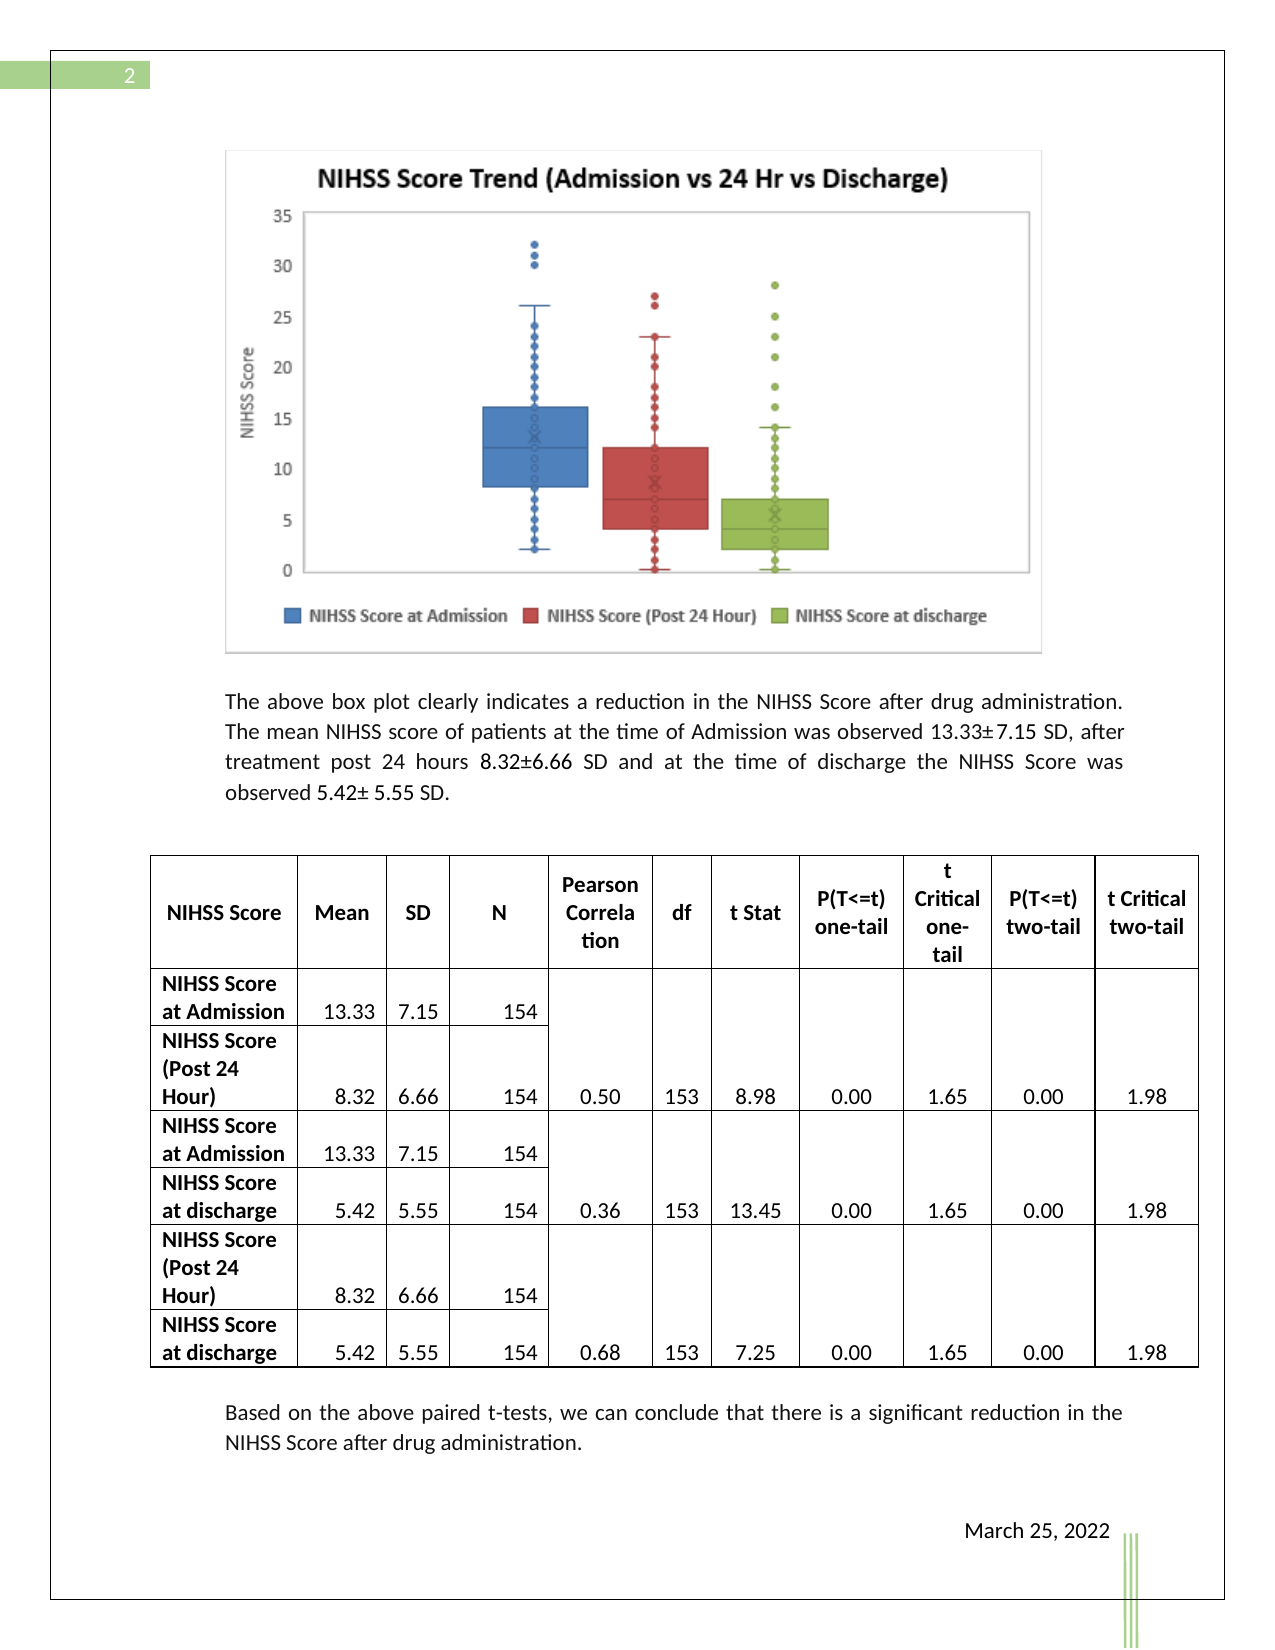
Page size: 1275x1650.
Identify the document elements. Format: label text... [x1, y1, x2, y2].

table_cell 0.00 [992, 969, 1094, 1110]
table_cell 153 [653, 1111, 711, 1224]
table_cell 5.42 [298, 1168, 386, 1224]
table_cell 13.33 [298, 969, 386, 1025]
table_cell 153 [653, 1225, 711, 1366]
table_cell NIHSS Score (Post 24 Hour) [151, 1026, 297, 1110]
table_cell NIHSS Score at Admission [151, 1111, 297, 1167]
table_header Mean [298, 856, 386, 968]
table_header df [653, 856, 711, 968]
table_cell 7.25 [712, 1225, 799, 1366]
table_cell 0.00 [992, 1225, 1094, 1366]
table_cell 154 [450, 1111, 548, 1167]
table_cell 5.55 [387, 1310, 449, 1366]
table_cell 1.65 [904, 969, 991, 1110]
table_cell NIHSS Score at discharge [151, 1168, 297, 1224]
table_cell 1.98 [1096, 1111, 1198, 1224]
table_cell 7.15 [387, 969, 449, 1025]
table_cell 153 [653, 969, 711, 1110]
table_cell 154 [450, 969, 548, 1025]
table_cell 13.45 [712, 1111, 799, 1224]
table_cell 154 [450, 1026, 548, 1110]
table_cell 8.32 [298, 1026, 386, 1110]
table_cell 5.55 [387, 1168, 449, 1224]
table_cell NIHSS Score (Post 24 Hour) [151, 1225, 297, 1309]
table_cell 6.66 [387, 1026, 449, 1110]
table_cell 5.42 [298, 1310, 386, 1366]
table_cell 1.98 [1096, 1225, 1198, 1366]
table_header NIHSS Score [151, 856, 297, 968]
table_header P(T<=t) one-tail [800, 856, 903, 968]
table_cell 154 [450, 1225, 548, 1309]
table_cell 13.33 [298, 1111, 386, 1167]
table_cell 0.00 [800, 1111, 903, 1224]
table_header N [450, 856, 548, 968]
table_cell 0.36 [549, 1111, 652, 1224]
table_header t Critical two-tail [1096, 856, 1198, 968]
picture [225, 150, 1043, 655]
table_header Pearson Correlation [549, 856, 652, 968]
table_cell 0.50 [549, 969, 652, 1110]
list The above box plot clearly indicates a reduction in the NIHSS Score after drug administration. The mean NIHSS score of patients at the time of Admission was observed 13.33±7.15 SD, after treatment post 24 hours 8.32±6.66 SD and at the time of discharge the NIHSS Score was observed 5.42± 5.55 SD. [225, 715, 1125, 806]
table_cell 154 [450, 1168, 548, 1224]
table_cell NIHSS Score at Admission [151, 969, 297, 1025]
table_cell NIHSS Score at discharge [151, 1310, 297, 1366]
table_cell 0.00 [992, 1111, 1094, 1224]
table_cell 0.68 [549, 1225, 652, 1366]
table_cell 154 [450, 1310, 548, 1366]
table_cell 8.32 [298, 1225, 386, 1309]
table_cell 0.00 [800, 969, 903, 1110]
table_cell 0.00 [800, 1225, 903, 1366]
table_cell 8.98 [712, 969, 799, 1110]
table_cell 1.98 [1096, 969, 1198, 1110]
table_header t Stat [712, 856, 799, 968]
list Based on the above paired t-tests, we can conclude that there is a significant reduction in the NIHSS Score after drug administration. [225, 1426, 1125, 1456]
table_header SD [387, 856, 449, 968]
table_header P(T<=t) two-tail [992, 856, 1094, 968]
table_cell 7.15 [387, 1111, 449, 1167]
table_header t Critical one-tail [904, 856, 991, 968]
table_cell 1.65 [904, 1111, 991, 1224]
table_cell 6.66 [387, 1225, 449, 1309]
table_cell 1.65 [904, 1225, 991, 1366]
